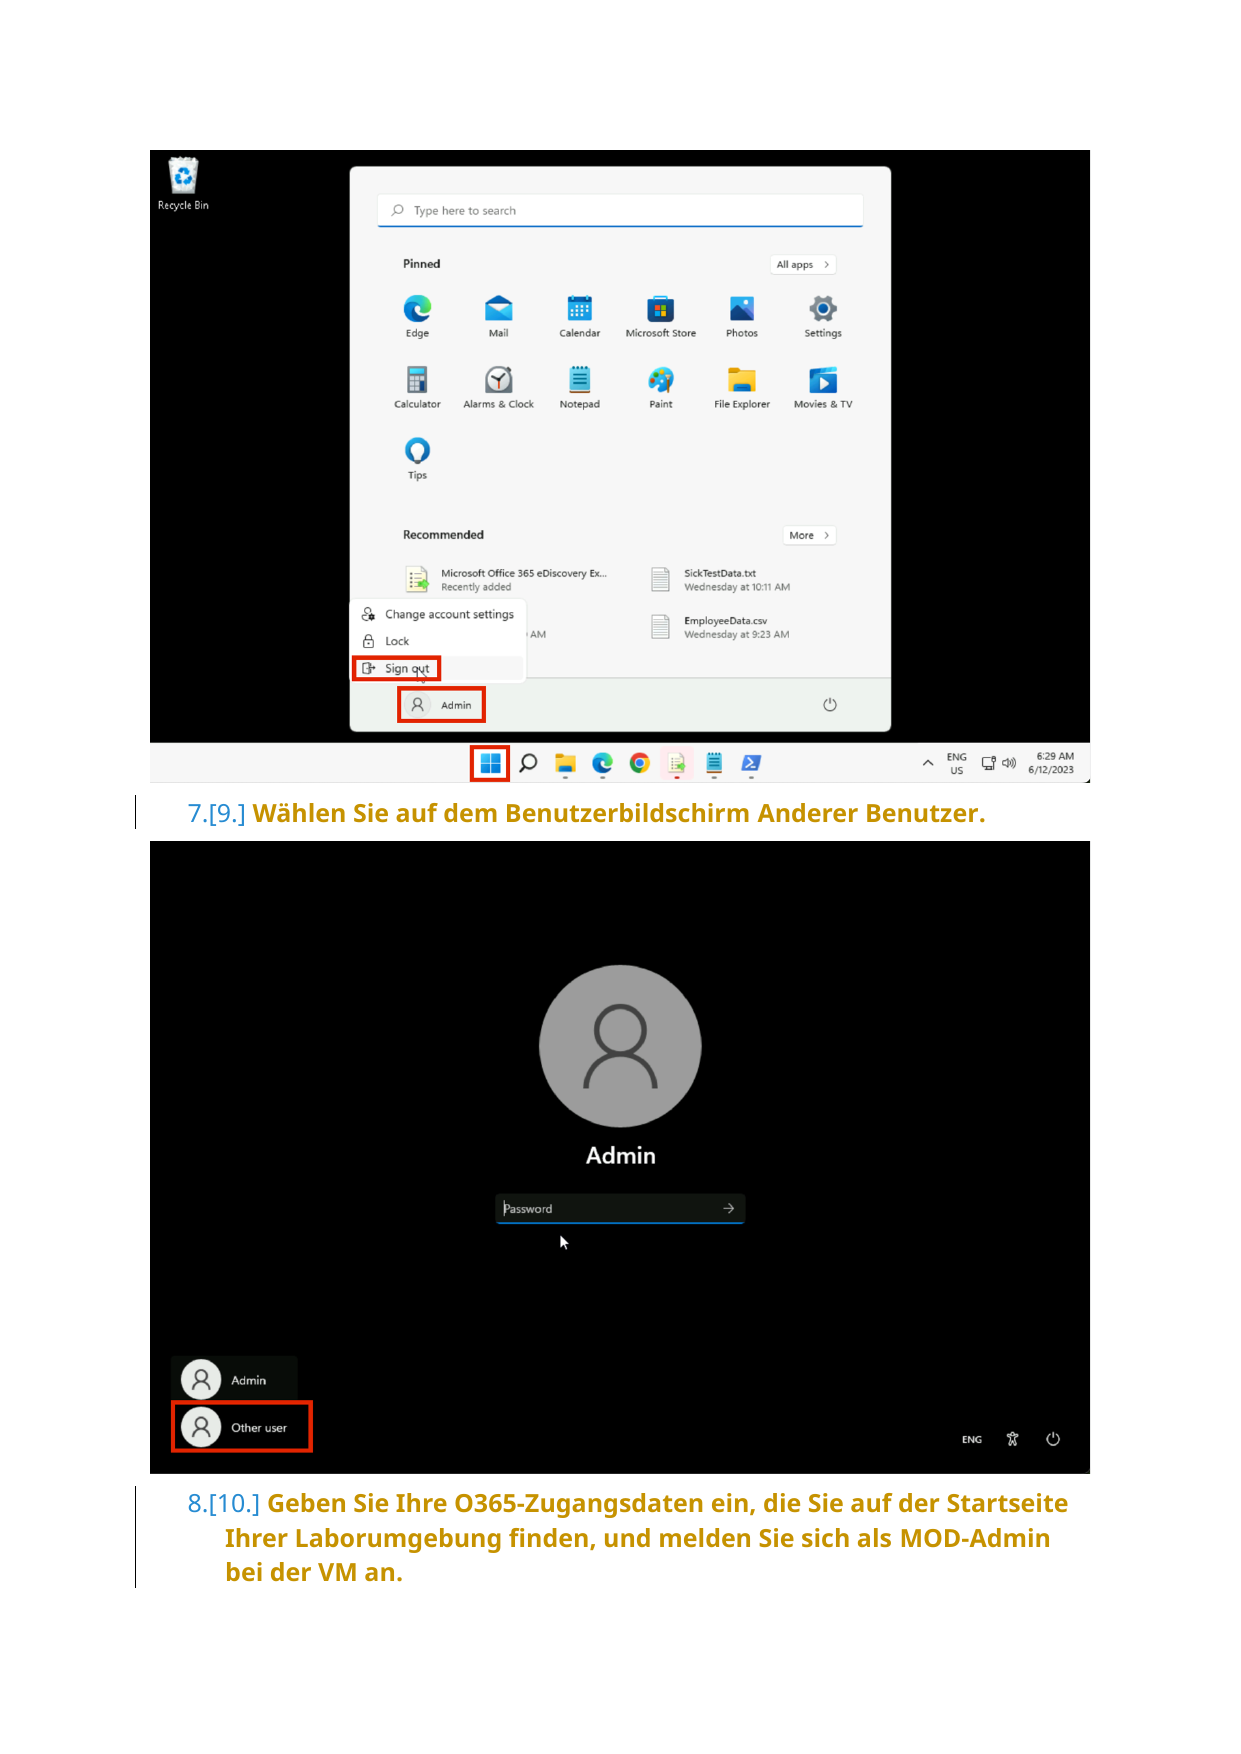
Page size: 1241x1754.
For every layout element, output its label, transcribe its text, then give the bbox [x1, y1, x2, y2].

list Geben Sie Ihre O365-Zugangsdaten ein, die Sie auf der Startseite Ihrer Laborumgebung finden, und melden Sie sich als MOD-Admin bei der VM an. [187, 1486, 1090, 1588]
picture [150, 841, 1091, 1474]
picture [150, 150, 1091, 783]
list Wählen Sie auf dem Benutzerbildschirm Anderer Benutzer. [187, 795, 1090, 829]
